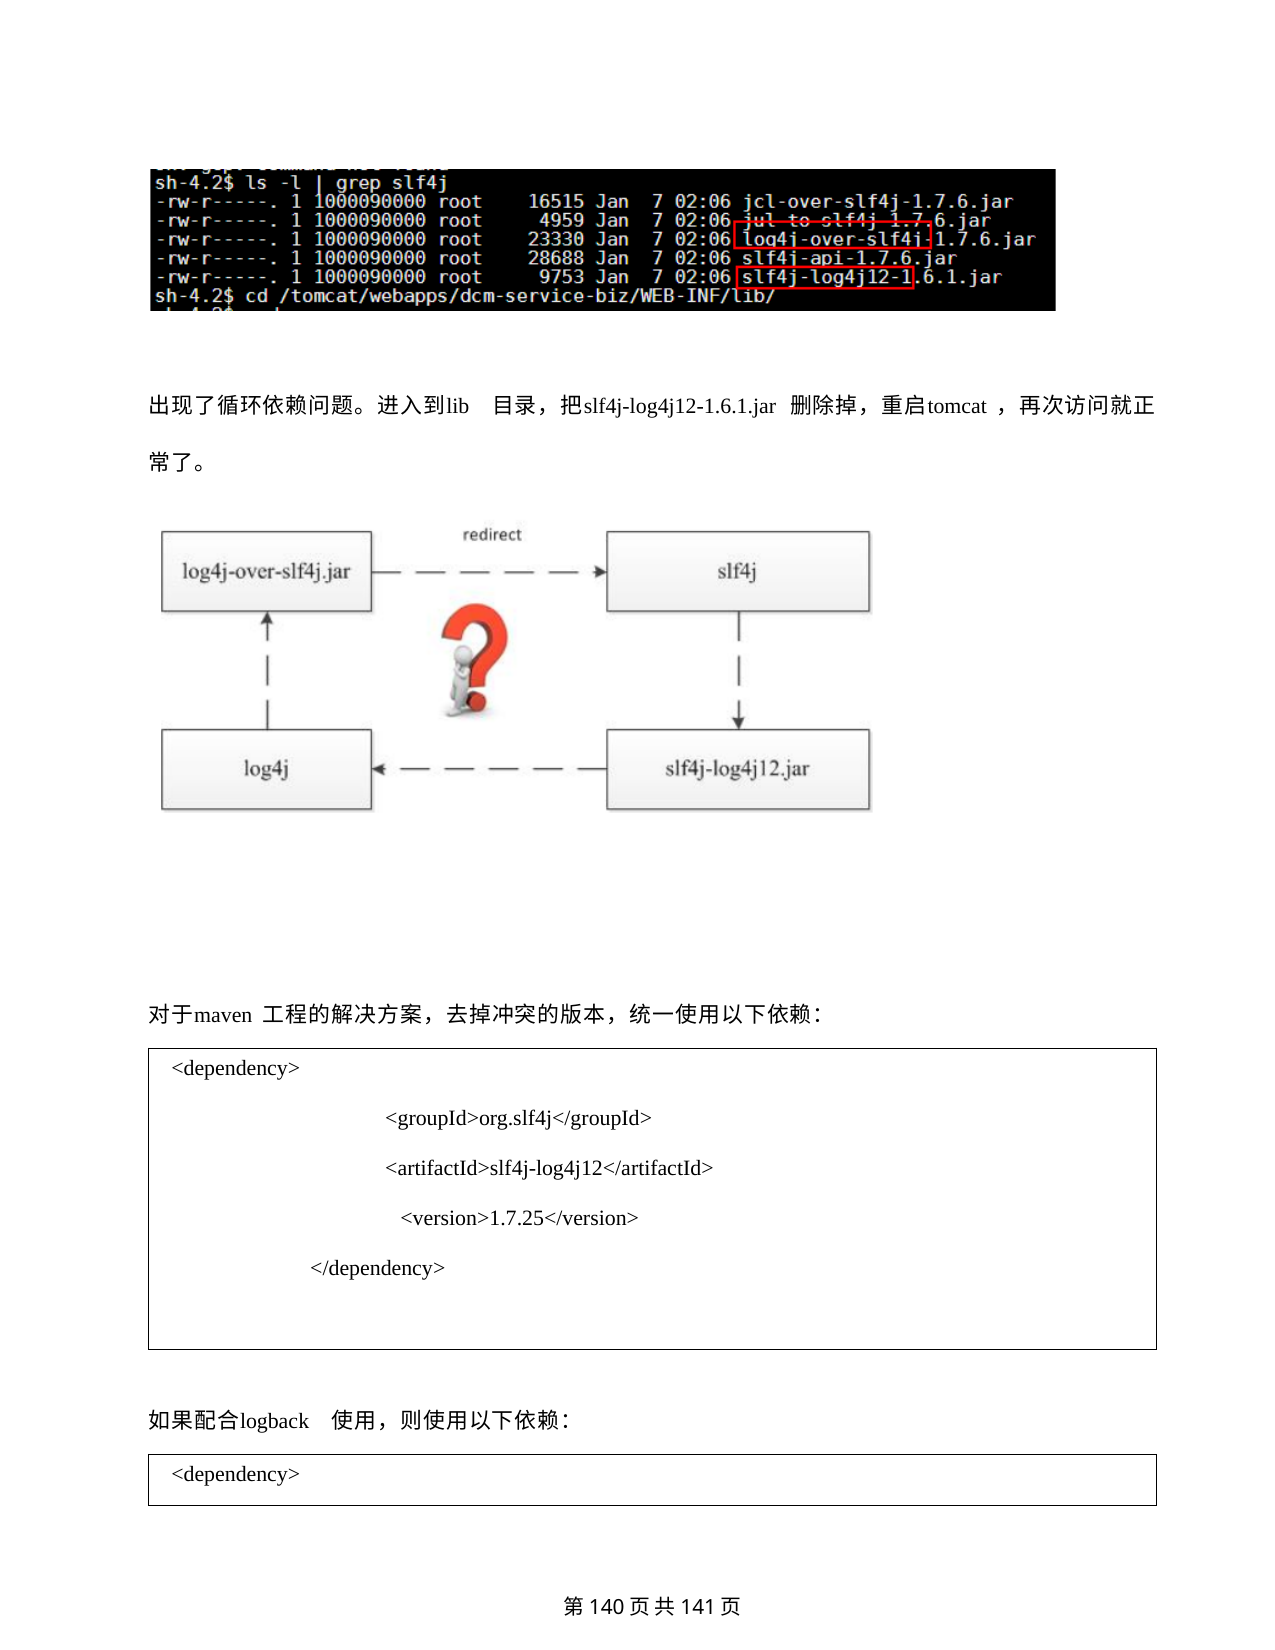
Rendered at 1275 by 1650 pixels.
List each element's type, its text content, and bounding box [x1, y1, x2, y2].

picture [148, 169, 1056, 311]
picture [148, 501, 886, 826]
text 如果配合logback使用，则使用以下依赖： [148, 1400, 1156, 1438]
text 出现了循环依赖问题。进入到lib目录，把slf4j-log4j12-1.6.1.jar删除掉，重启tomcat，再次访问就正常了。 [148, 385, 1156, 479]
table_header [149, 1455, 1156, 1505]
text 对于maven工程的解决方案，去掉冲突的版本，统一使用以下依赖： [148, 994, 1156, 1032]
table_header <dependency> <groupId>org.slf4j</groupId> <artifactId>slf4j-log4j12</artifactId> <version>1.7.25</version> </dependency> [149, 1049, 1156, 1349]
